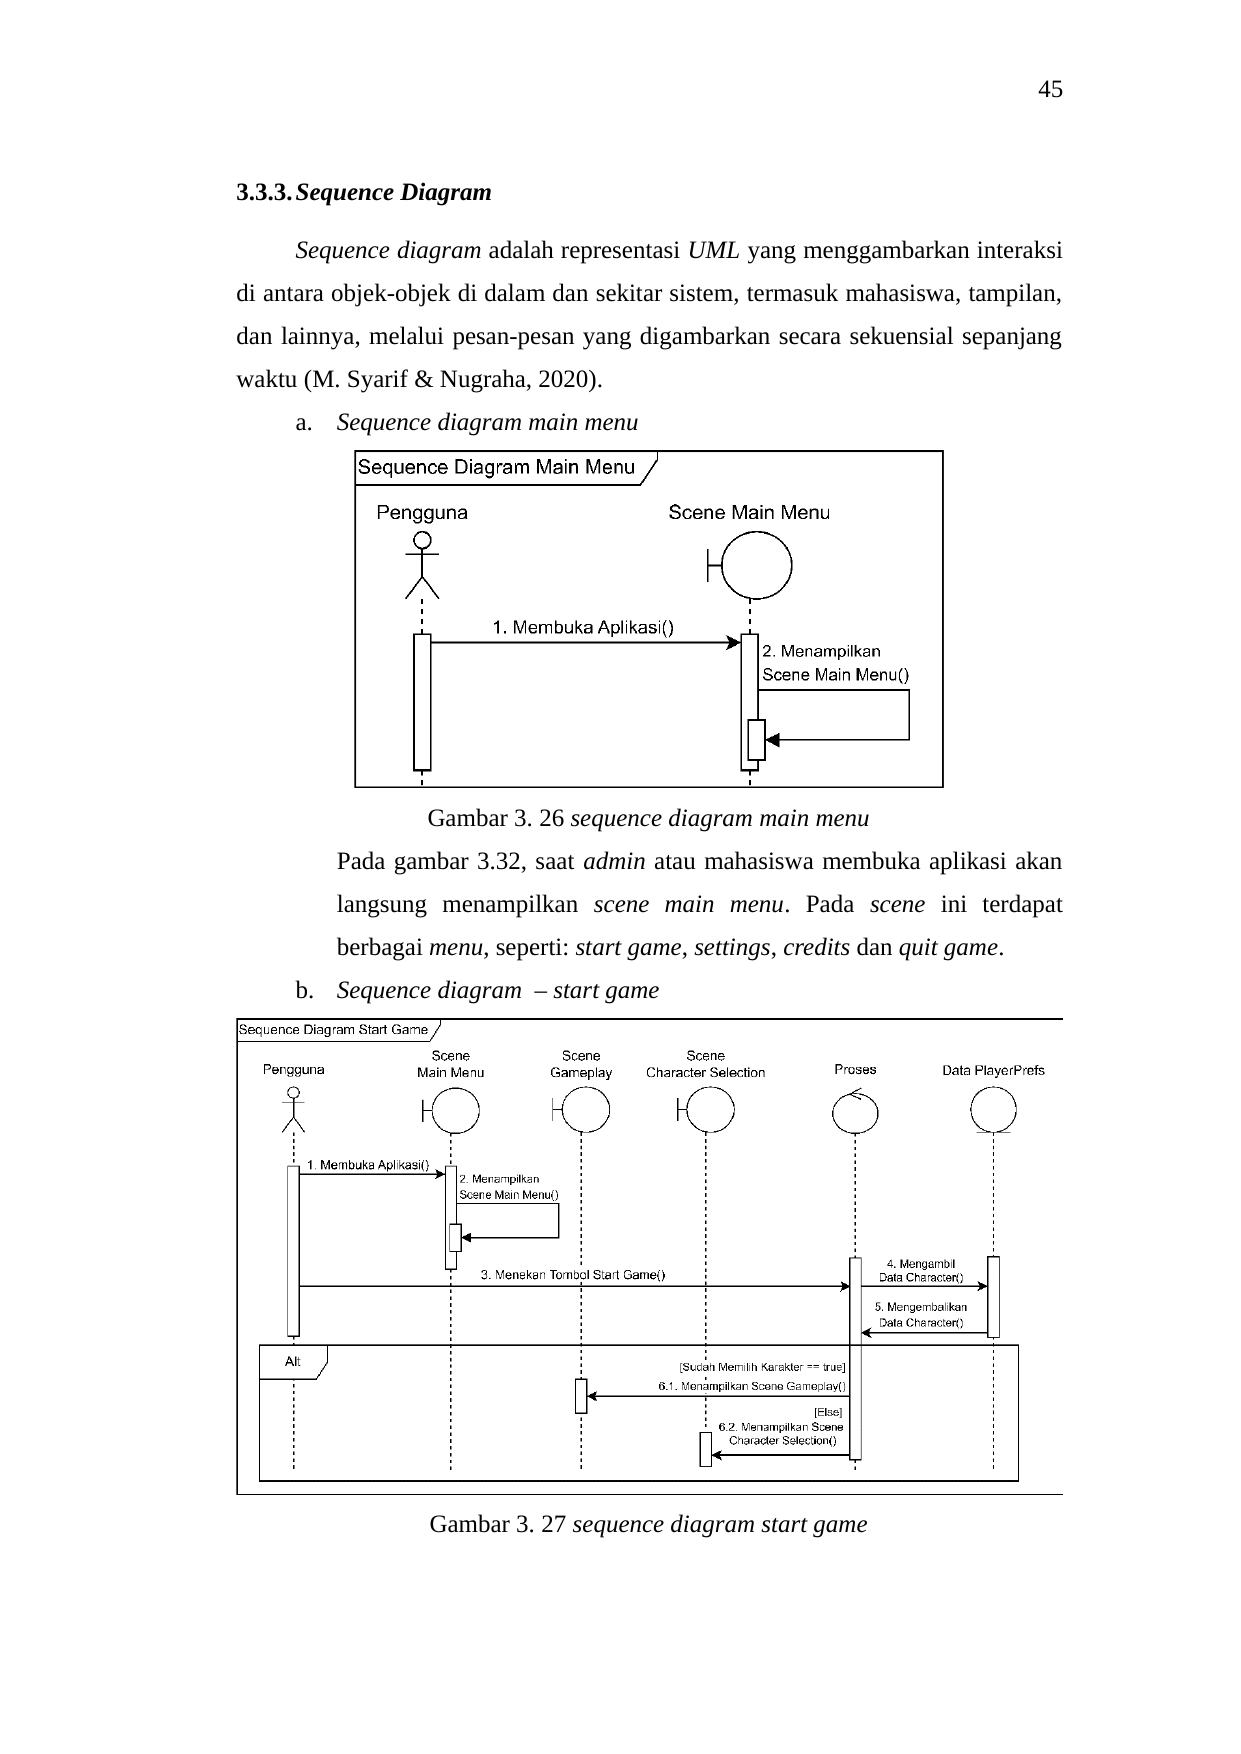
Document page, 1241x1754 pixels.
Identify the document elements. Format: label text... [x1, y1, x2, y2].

text Gambar 3. 27 sequence diagram start game [236, 1509, 1063, 1538]
list Sequence diagram – start game [295, 976, 1063, 1004]
subtitle Sequence Diagram [236, 177, 1063, 206]
picture [354, 450, 945, 789]
text Gambar 3. 26 sequence diagram main menu [236, 803, 1063, 832]
text Pada gambar 3.32, saat admin atau mahasiswa membuka aplikasi akan langsung menampilkan scene main menu. Pada scene ini terdapat berbagai menu, seperti: start game, settings, credits dan quit game. [337, 846, 1063, 961]
text Sequence diagram adalah representasi UML yang menggambarkan interaksi di antara objek-objek di dalam dan sekitar sistem, termasuk mahasiswa, tampilan, dan lainnya, melalui pesan-pesan yang digambarkan secara sekuensial sepanjang waktu . [236, 235, 1063, 393]
picture [236, 1018, 1063, 1495]
list Sequence diagram main menu [295, 407, 1063, 436]
